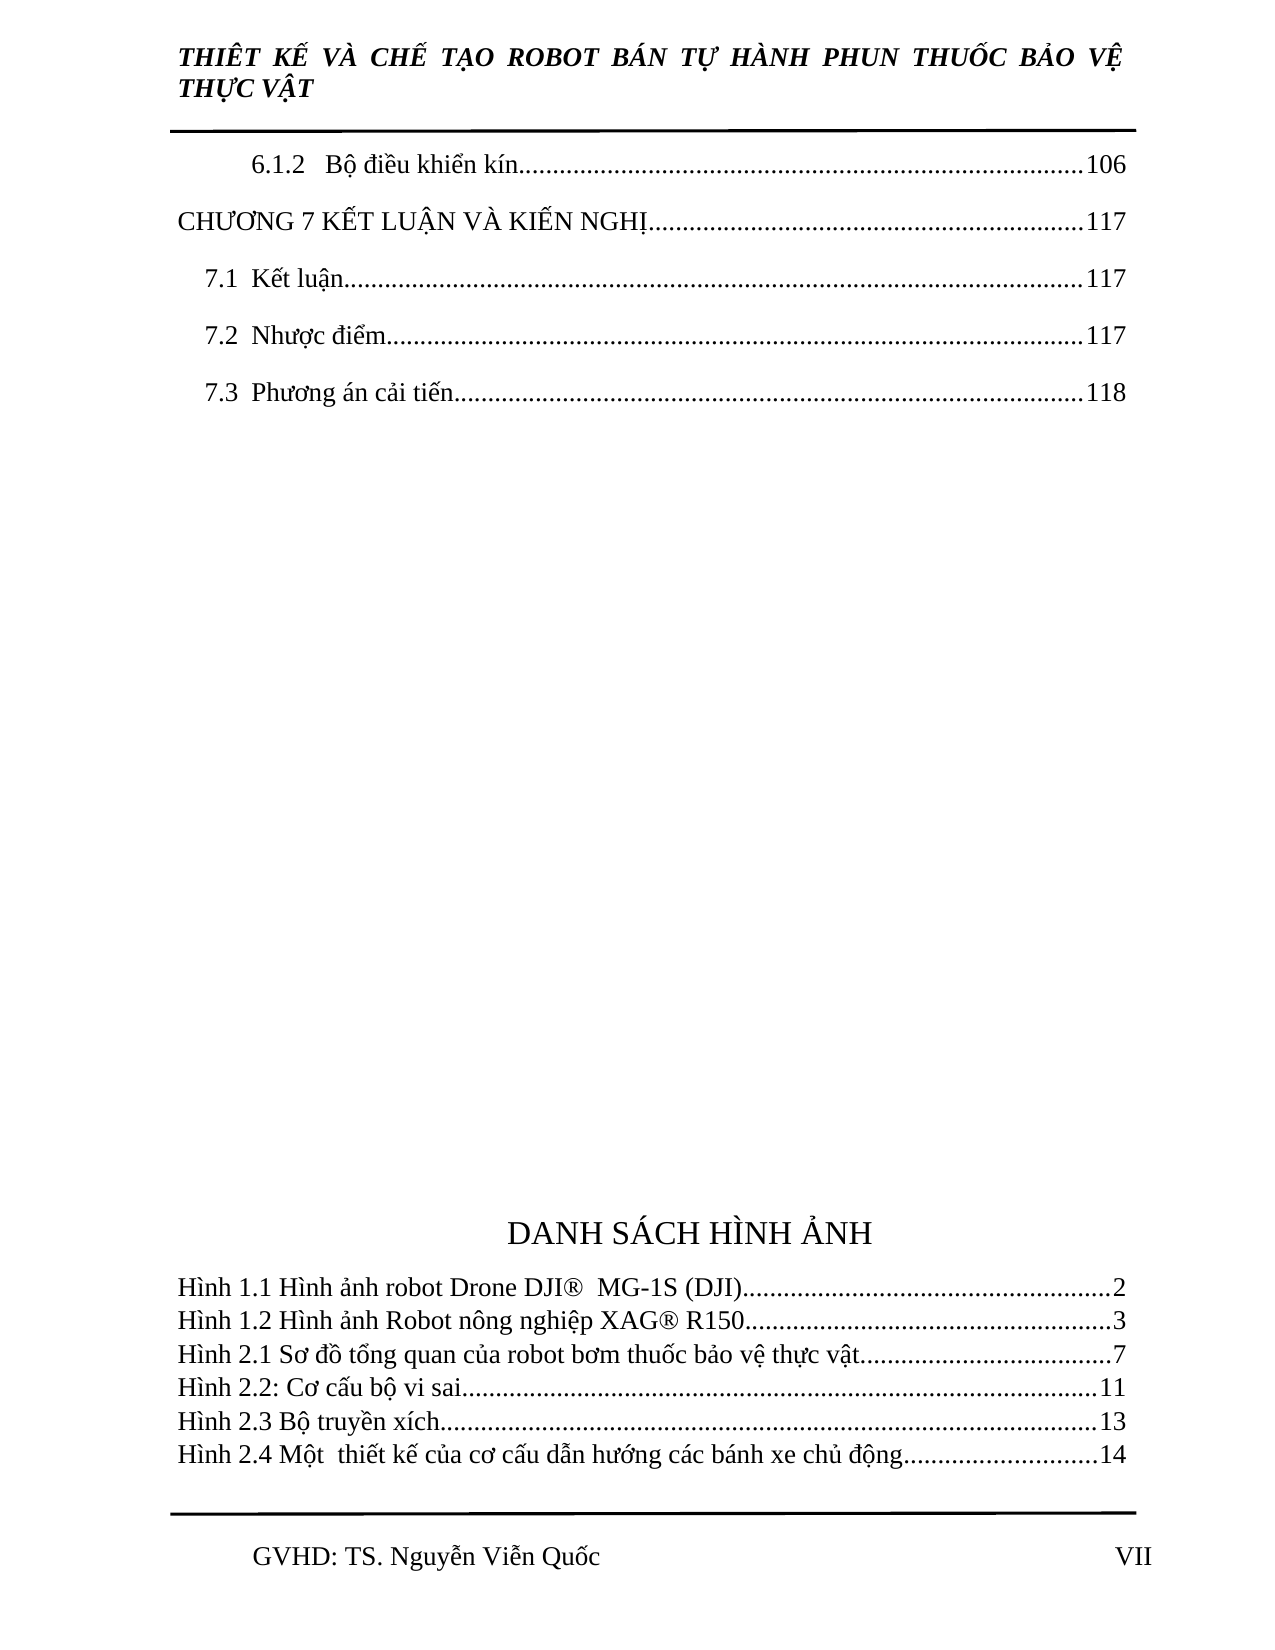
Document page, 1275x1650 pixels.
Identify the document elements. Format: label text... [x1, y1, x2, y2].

text Hình 2.1 Sơ đồ tổng quan của robot bơm thuốc bảo vệ thực vật. 7 [177, 1338, 1127, 1369]
text Hình 1.1 Hình ảnh robot Drone DJI® MG-1S (DJI) 2 [177, 1271, 1127, 1302]
text Hình 2.3 Bộ truyền xích 13 [177, 1405, 1127, 1436]
subtitle Danh sách hình ảnh [177, 1213, 1127, 1251]
text Hình 2.2: Cơ cấu bộ vi sai 11 [177, 1371, 1127, 1402]
text Hình 2.4 Một thiết kế của cơ cấu dẫn hướng các bánh xe chủ động 14 [177, 1438, 1127, 1469]
text Hình 1.2 Hình ảnh Robot nông nghiệp XAG® R150 3 [177, 1304, 1127, 1335]
